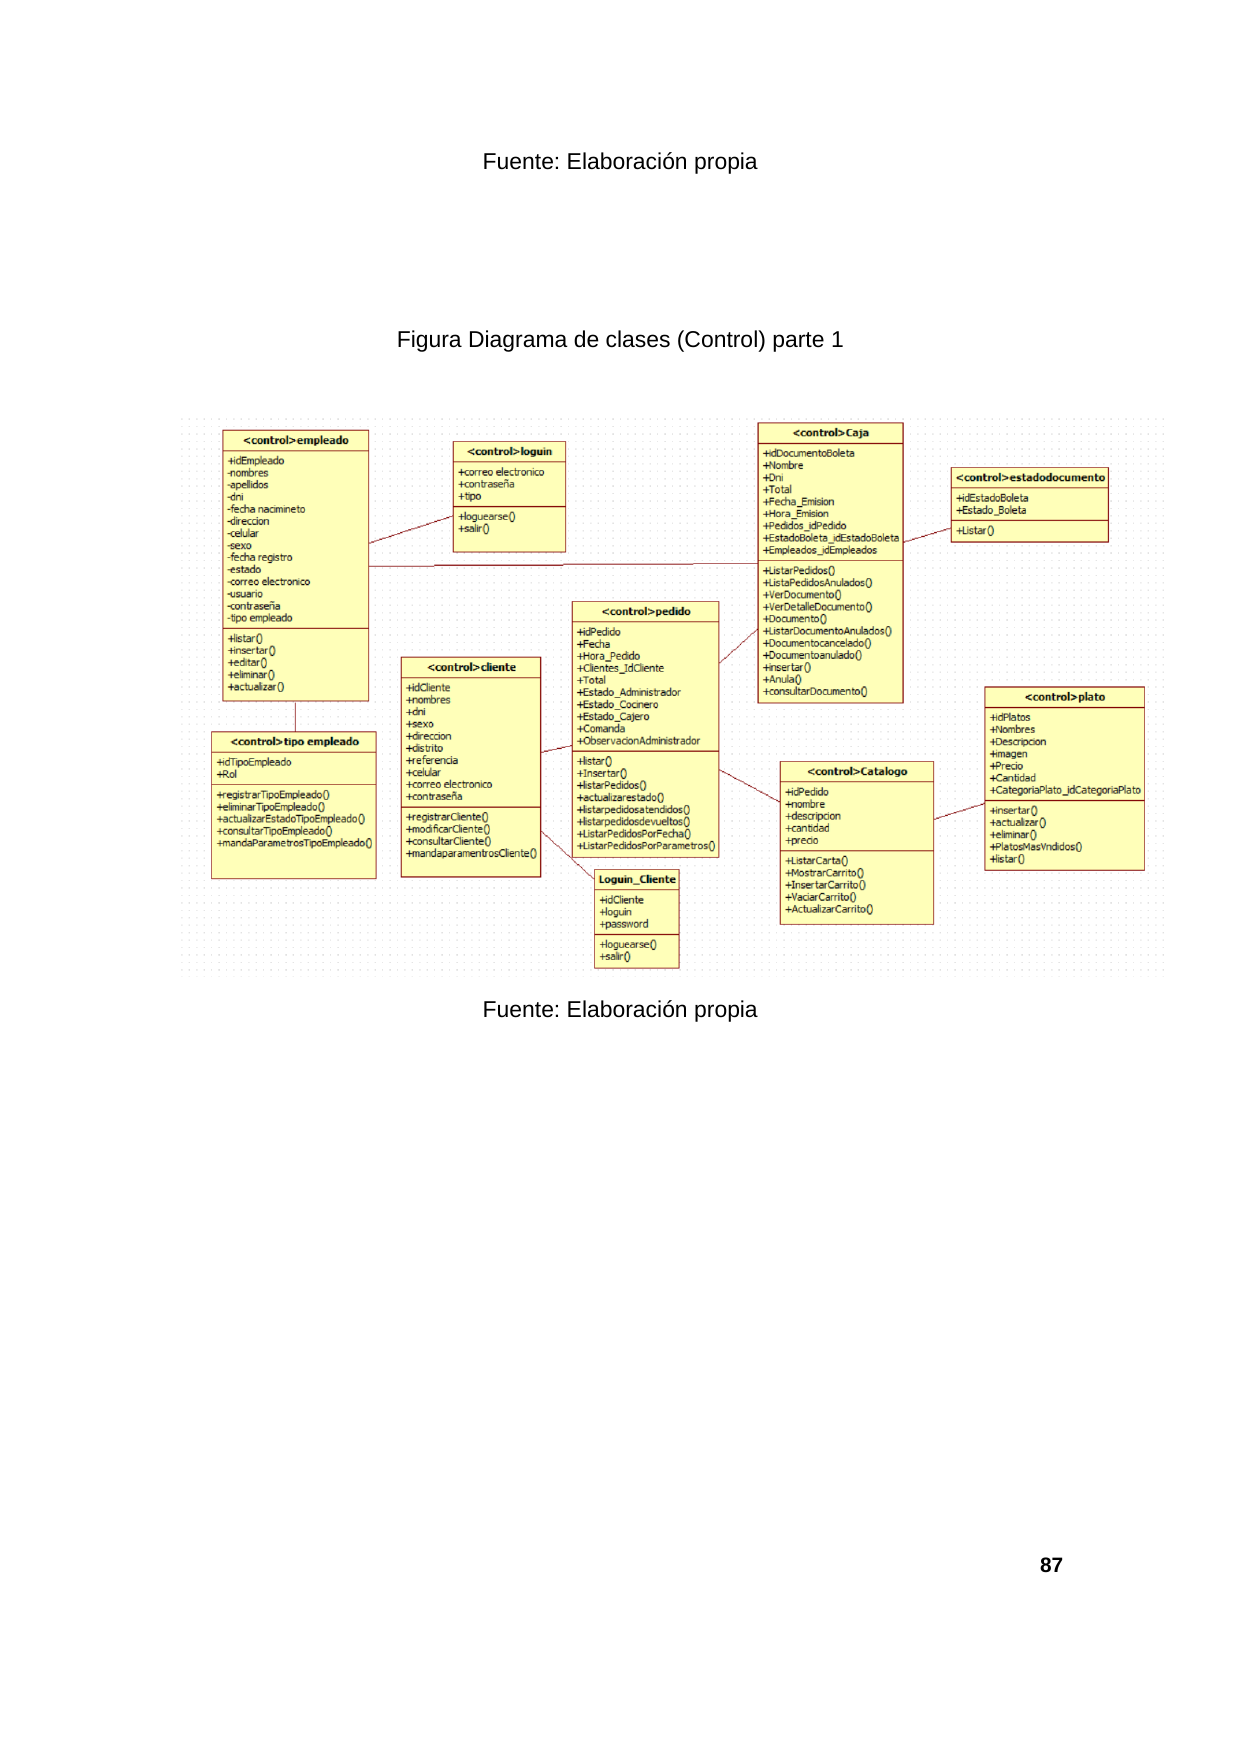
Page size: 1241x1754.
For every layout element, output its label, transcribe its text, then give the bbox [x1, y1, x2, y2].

picture [177, 418, 1165, 977]
text Fuente: Elaboración propia [177, 148, 1063, 174]
text Figura Diagrama de clases (Control) parte 1 [177, 326, 1063, 352]
text Fuente: Elaboración propia [177, 977, 1063, 1022]
